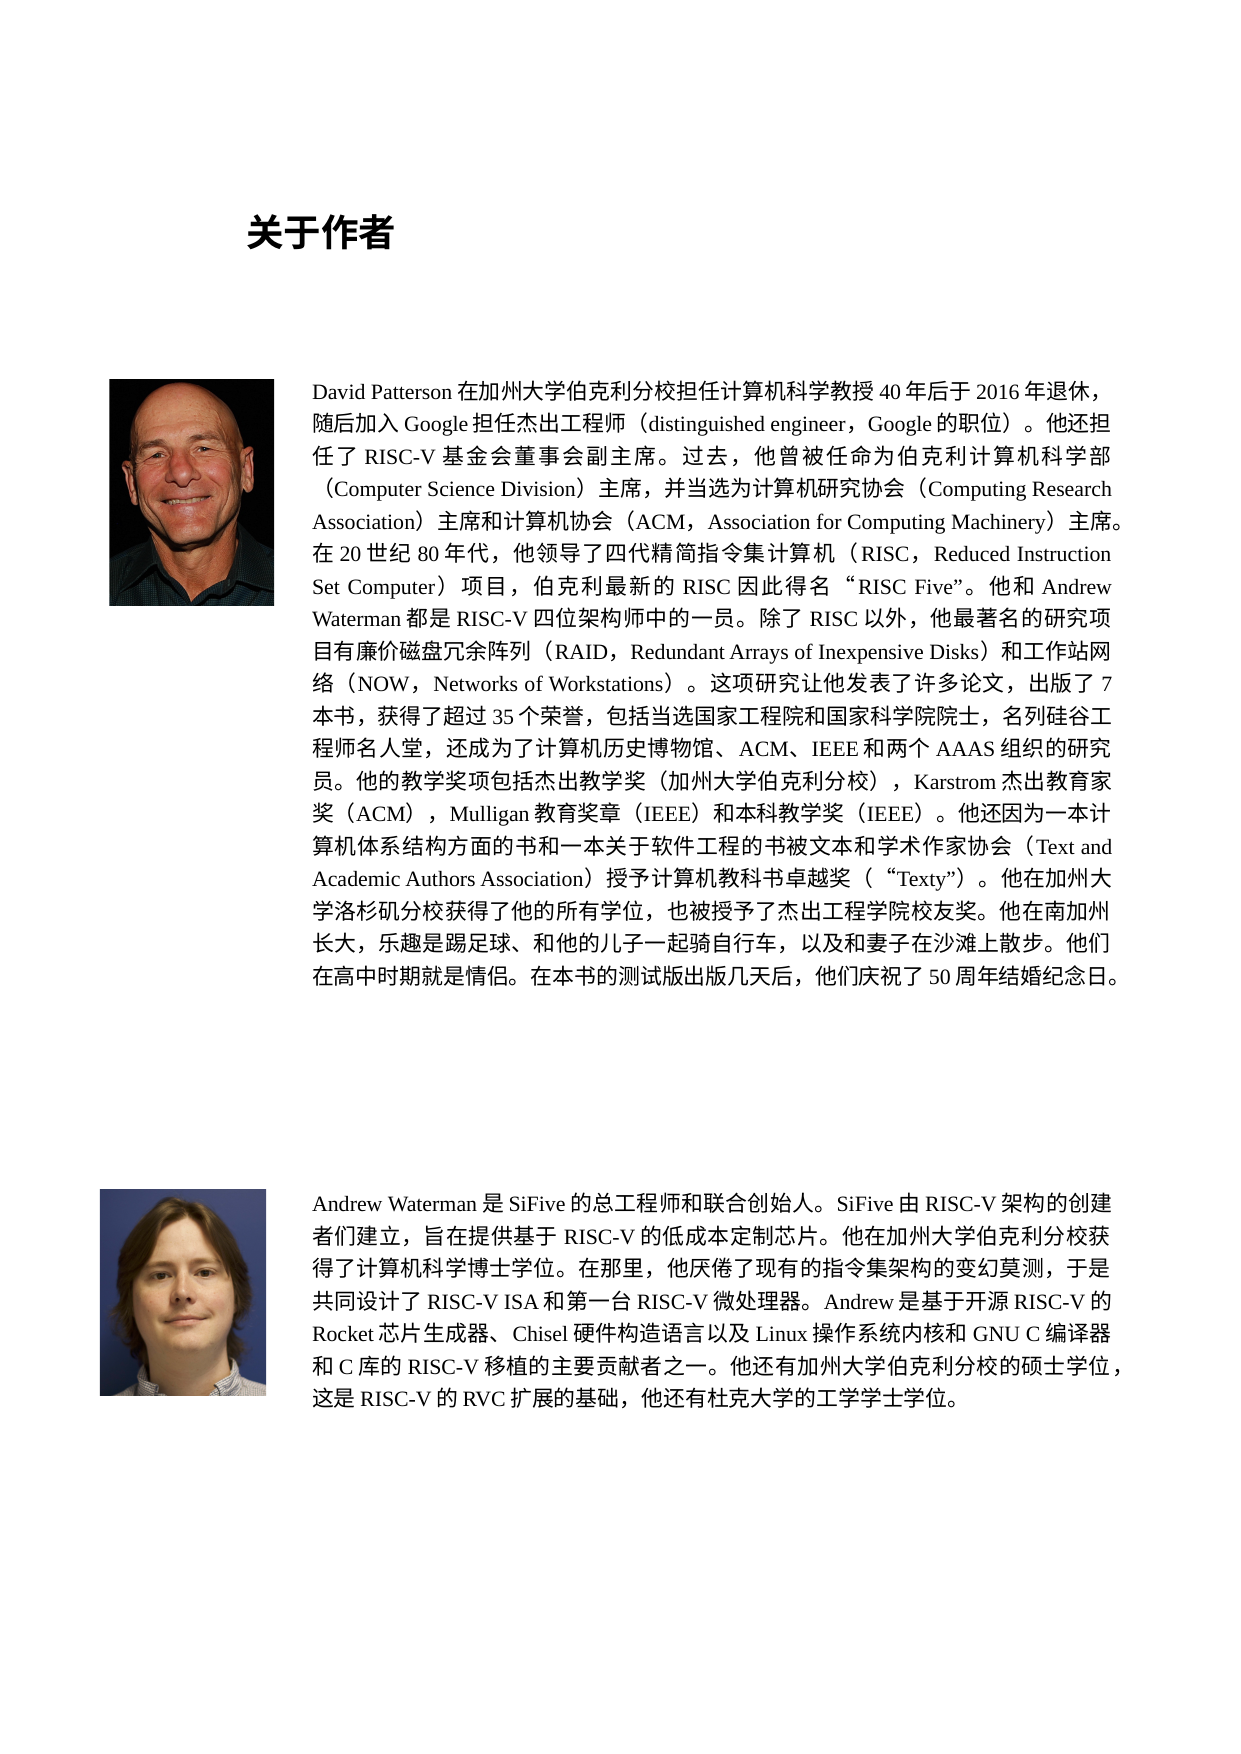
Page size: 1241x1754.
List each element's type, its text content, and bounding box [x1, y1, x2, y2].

text David Patterson在加州大学伯克利分校担任计算机科学教授40年后于2016年退休，随后加入Google担任杰出工程师（distinguished engineer，Google的职位）。他还担任了RISC-V基金会董事会副主席。过去，他曾被任命为伯克利计算机科学部（Computer Science Division）主席，并当选为计算机研究协会（Computing Research Association）主席和计算机协会（ACM，Association for Computing Machinery）主席。在20世纪80年代，他领导了四代精简指令集计算机（RISC，Reduced Instruction Set Computer）项目，伯克利最新的RISC因此得名“RISC Five”。他和Andrew Waterman都是RISC-V四位架构师中的一员。除了RISC以外，他最著名的研究项目有廉价磁盘冗余阵列（RAID，Redundant Arrays of Inexpensive Disks）和工作站网络（NOW，Networks of Workstations）。这项研究让他发表了许多论文，出版了7本书，获得了超过35个荣誉，包括当选国家工程院和国家科学院院士，名列硅谷工程师名人堂，还成为了计算机历史博物馆、ACM、IEEE和两个AAAS组织的研究员。他的教学奖项包括杰出教学奖（加州大学伯克利分校），Karstrom杰出教育家奖（ACM），Mulligan教育奖章（IEEE）和本科教学奖（IEEE）。他还因为一本计算机体系结构方面的书和一本关于软件工程的书被文本和学术作家协会（Text and Academic Authors Association）授予计算机教科书卓越奖（“Texty”）。他在加州大学洛杉矶分校获得了他的所有学位，也被授予了杰出工程学院校友奖。他在南加州长大，乐趣是踢足球、和他的儿子一起骑自行车，以及和妻子在沙滩上散步。他们在高中时期就是情侣。在本书的测试版出版几天后，他们庆祝了50周年结婚纪念日。 [312, 373, 1112, 991]
text Andrew Waterman是SiFive的总工程师和联合创始人。SiFive由RISC-V架构的创建者们建立，旨在提供基于RISC-V的低成本定制芯片。他在加州大学伯克利分校获得了计算机科学博士学位。在那里，他厌倦了现有的指令集架构的变幻莫测，于是共同设计了RISC-V ISA和第一台RISC-V微处理器。Andrew是基于开源RISC-V的Rocket芯片生成器、Chisel硬件构造语言以及Linux操作系统内核和GNU C编译器和C库的RISC-V移植的主要贡献者之一。他还有加州大学伯克利分校的硕士学位，这是RISC-V的RVC扩展的基础，他还有杜克大学的工学学士学位。 [312, 1186, 1112, 1413]
subtitle 关于作者 [246, 197, 1112, 262]
